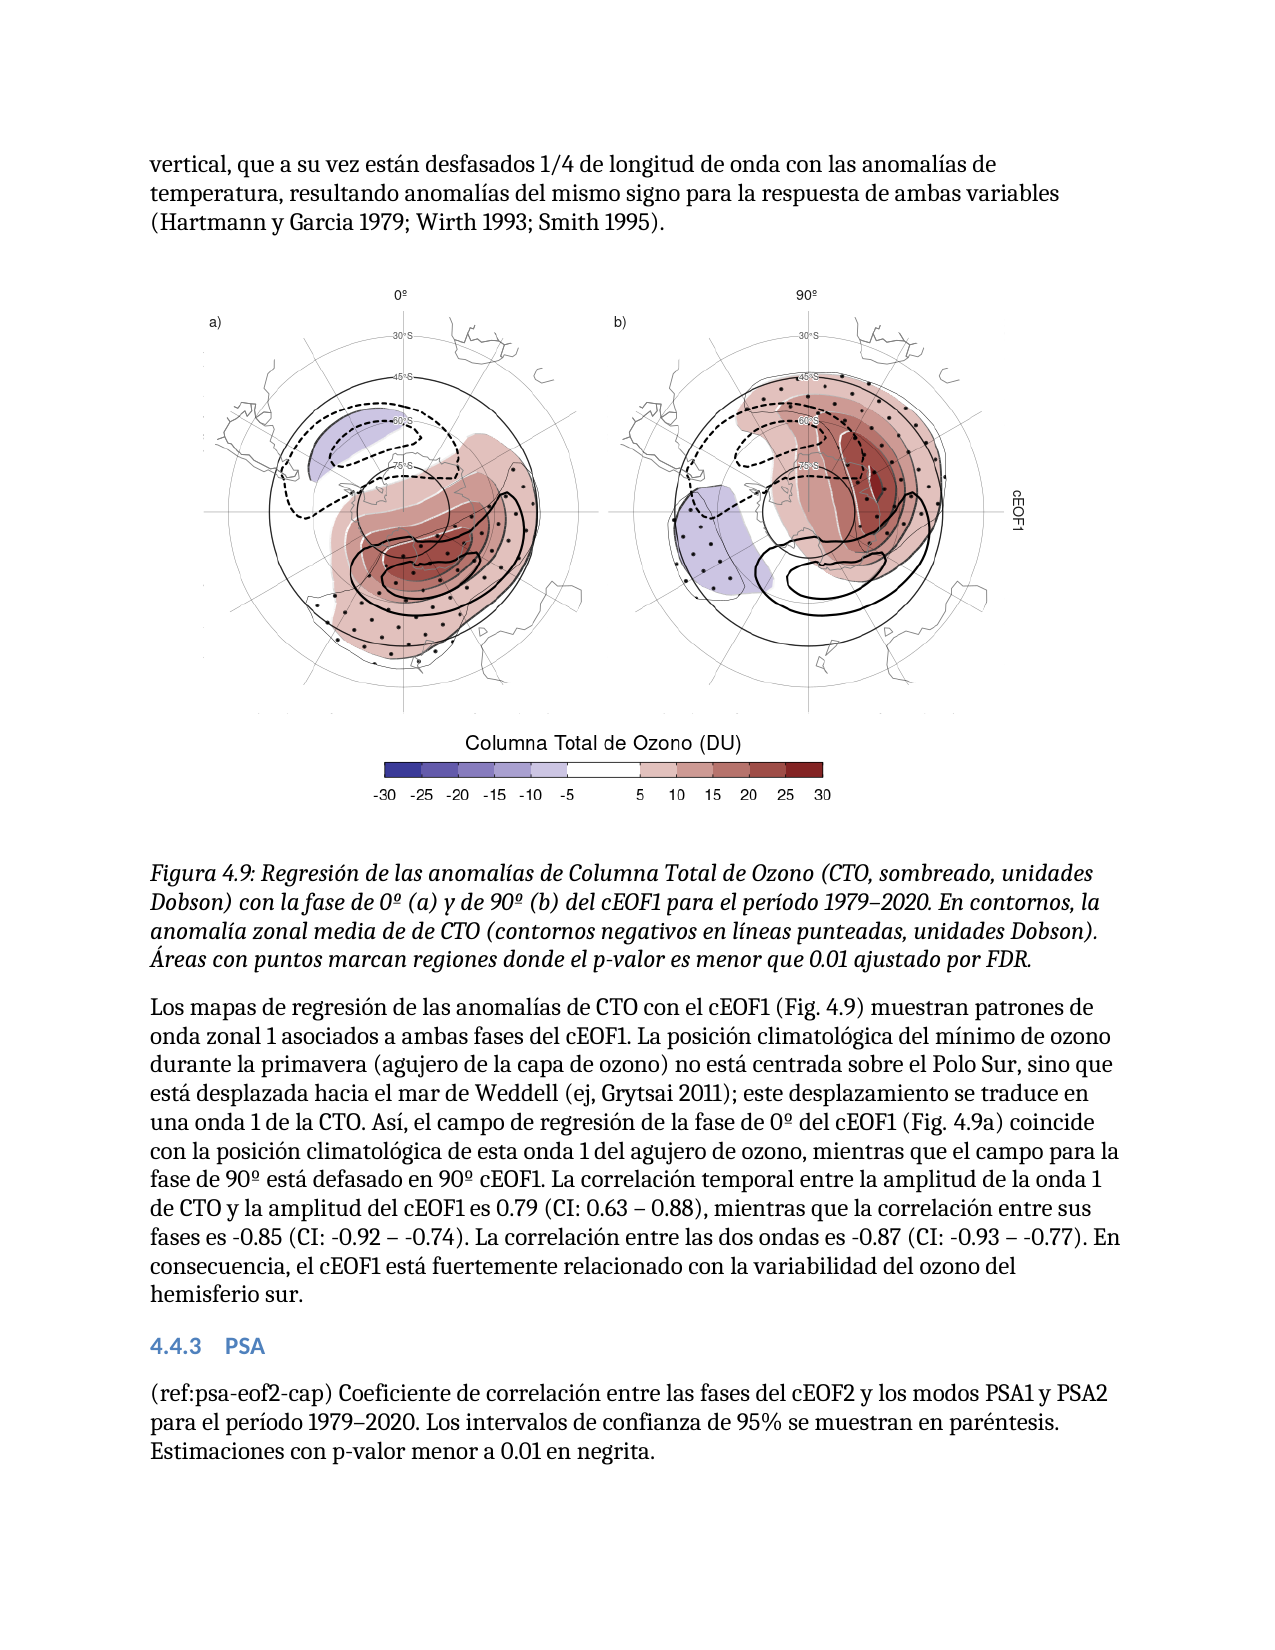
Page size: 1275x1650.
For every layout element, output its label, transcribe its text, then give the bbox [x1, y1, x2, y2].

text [150, 150, 1125, 236]
text Los mapas de regresión de las anomalías de CTO con el cEOF1 (Fig. 4.9) muestran patrones de onda zonal 1 asociados a ambas fases del cEOF1. La posición climatológica del mínimo de ozono durante la primavera (agujero de la capa de ozono) no está centrada sobre el Polo Sur, sino que está desplazada hacia el mar de Weddell (ej, Grytsai 2011); este desplazamiento se traduce en una onda 1 de la CTO. Así, el campo de regresión de la fase de 0º del cEOF1 (Fig. 4.9a) coincide con la posición climatológica de esta onda 1 del agujero de ozono, mientras que el campo para la fase de 90º está defasado en 90º cEOF1. La correlación temporal entre la amplitud de la onda 1 de CTO y la amplitud del cEOF1 es 0.79 (CI: 0.63 – 0.88), mientras que la correlación entre sus fases es -0.85 (CI: -0.92 – -0.74). La correlación entre las dos ondas es -0.87 (CI: -0.93 – -0.77). En consecuencia, el cEOF1 está fuertemente relacionado con la variabilidad del ozono del hemisferio sur. [150, 993, 1125, 1309]
text (ref:psa-eof2-cap) Coeficiente de correlación entre las fases del cEOF2 y los modos PSA1 y PSA2 para el período 1979–2020. Los intervalos de confianza de 95% se muestran en paréntesis. Estimaciones con p-valor menor a 0.01 en negrita. [150, 1379, 1125, 1466]
subtitle 4.4.3 PSA [150, 1330, 1125, 1361]
picture [168, 255, 1044, 839]
text Figura 4.9: Regresión de las anomalías de Columna Total de Ozono (CTO, sombreado, unidades Dobson) con la fase de 0º (a) y de 90º (b) del cEOF1 para el período 1979–2020. En contornos, la anomalía zonal media de de CTO (contornos negativos en líneas punteadas, unidades Dobson). Áreas con puntos marcan regiones donde el p-valor es menor que 0.01 ajustado por FDR. [150, 859, 1125, 974]
